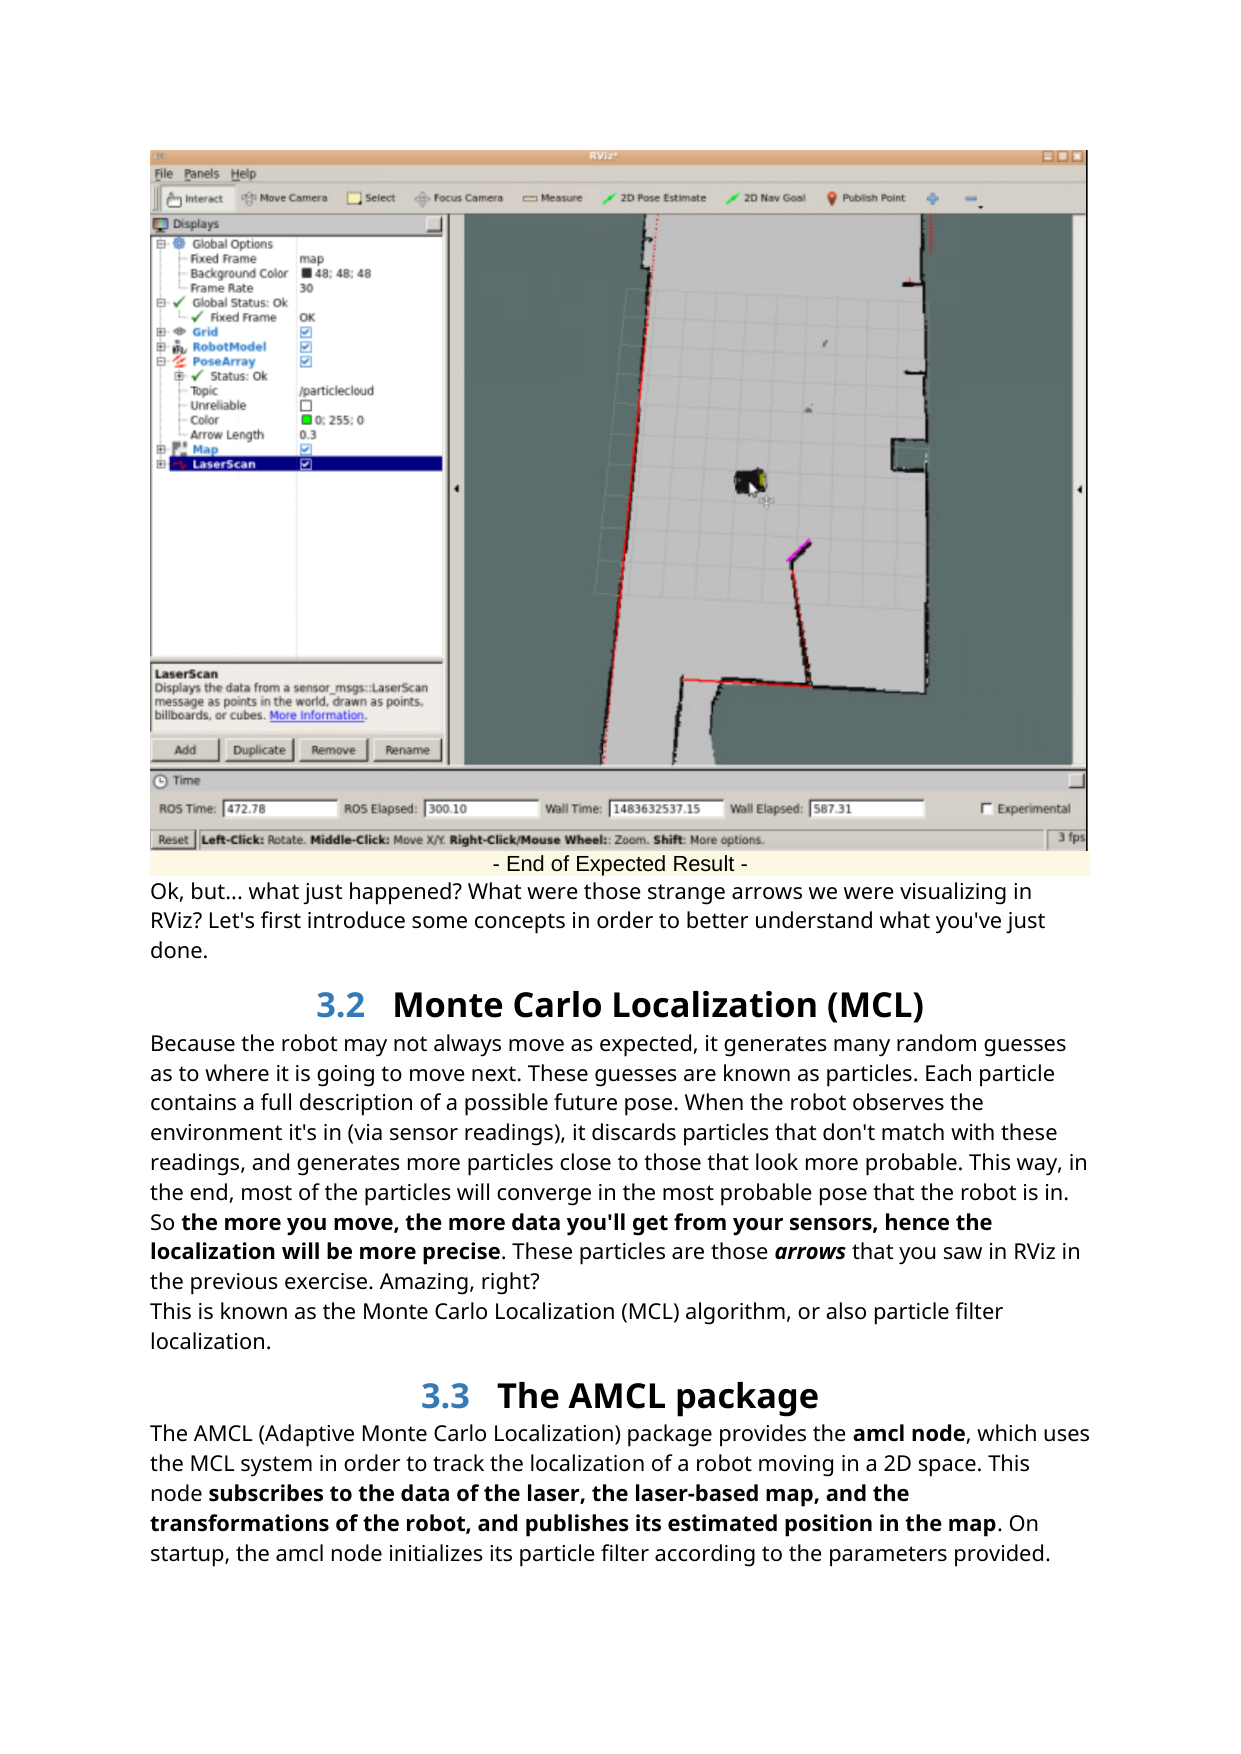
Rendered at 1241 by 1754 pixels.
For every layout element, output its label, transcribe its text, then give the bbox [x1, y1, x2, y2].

text The AMCL (Adaptive Monte Carlo Localization) package provides the amcl node, which uses the MCL system in order to track the localization of a robot moving in a 2D space. This node subscribes to the data of the laser, the laser-based map, and the transformations of the robot, and publishes its estimated position in the map. On startup, the amcl node initializes its particle filter according to the parameters provided. [150, 1418, 1090, 1567]
text 3.3 The AMCL package [150, 1371, 1090, 1418]
text 3.2 Monte Carlo Localization (MCL) [150, 981, 1090, 1028]
text - End of Expected Result - [150, 850, 1090, 876]
text Because the robot may not always move as expected, it generates many random guesses as to where it is going to move next. These guesses are known as particles. Each particle contains a full description of a possible future pose. When the robot observes the environment it's in (via sensor readings), it discards particles that don't match with these readings, and generates more particles close to those that look more probable. This way, in the end, most of the particles will converge in the most probable pose that the robot is in. So the more you move, the more data you'll get from your sensors, hence the localization will be more precise. These particles are those arrows that you saw in RViz in the previous exercise. Amazing, right? [150, 1028, 1090, 1296]
text This is known as the Monte Carlo Localization (MCL) algorithm, or also particle filter localization. [150, 1296, 1090, 1356]
text Ok, but... what just happened? What were those strange arrows we were visualizing in RViz? Let's first introduce some concepts in order to better understand what you've just done. [150, 876, 1090, 965]
picture [150, 150, 1088, 851]
